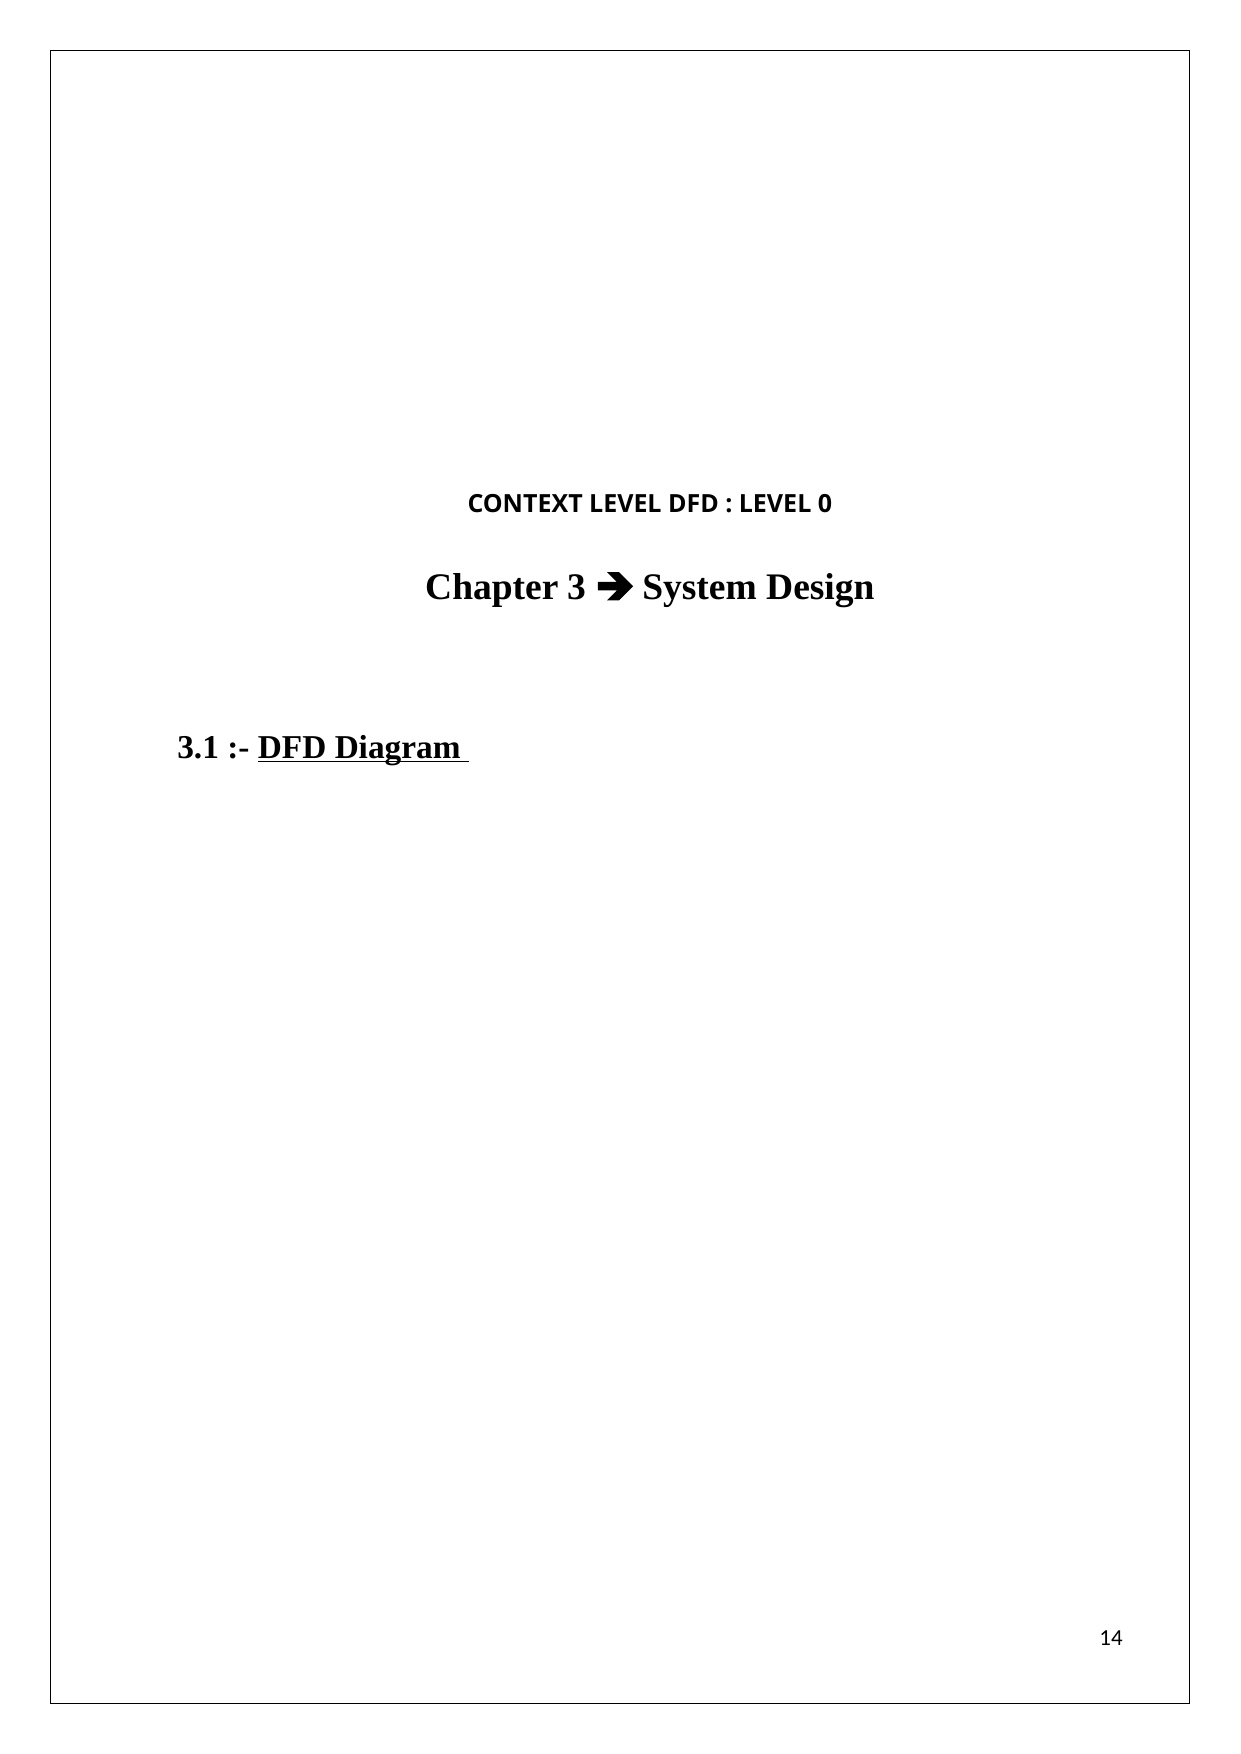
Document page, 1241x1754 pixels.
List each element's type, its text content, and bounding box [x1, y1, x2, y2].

text 3.1 :- DFD Diagram [177, 727, 1122, 766]
text Chapter 3 System Design [177, 565, 1122, 608]
